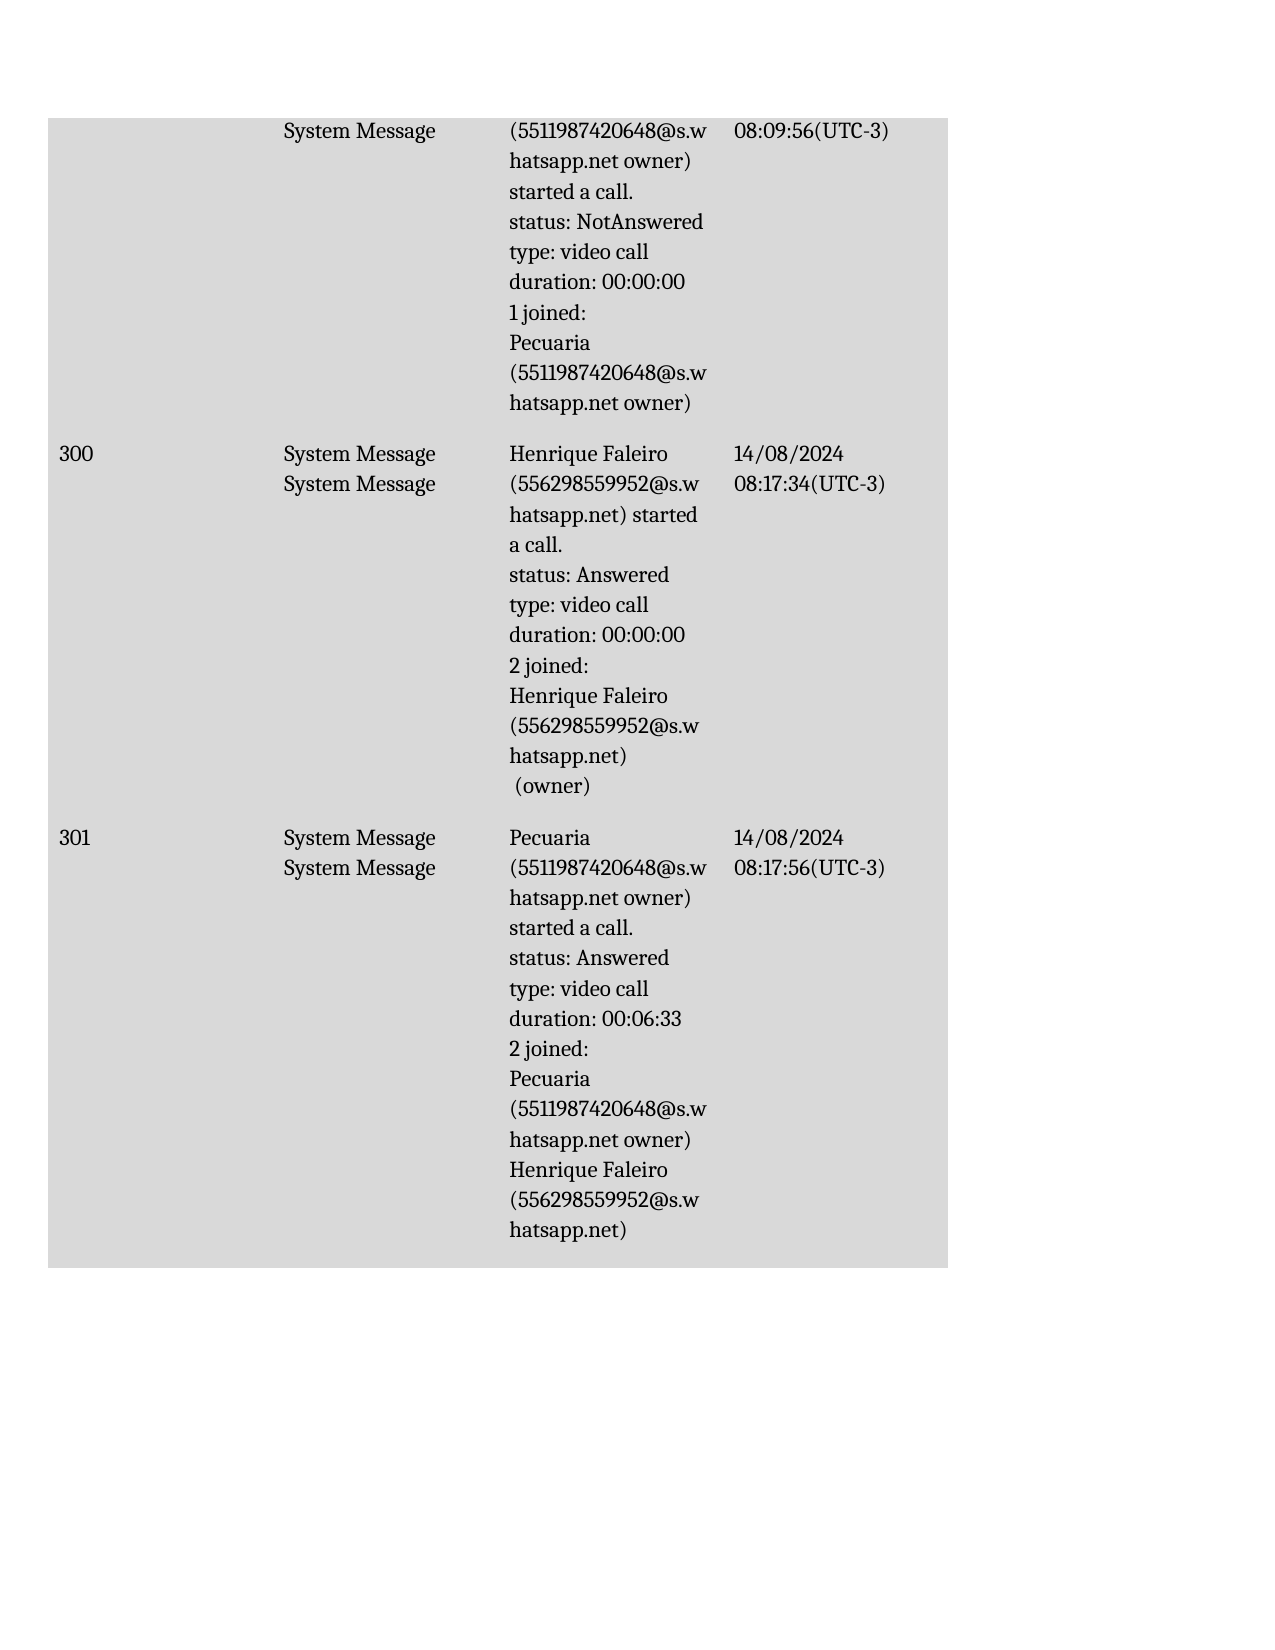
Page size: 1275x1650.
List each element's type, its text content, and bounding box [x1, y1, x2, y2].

table_cell 14/08/2024 08:17:56(UTC-3) [723, 824, 948, 1268]
table_cell Pecuaria (5511987420648@s.whatsapp.net owner) started a call. status: Answered type: video call duration: 00:06:33 2 joined: Pecuaria (5511987420648@s.whatsapp.net owner) Henrique Faleiro (556298559952@s.whatsapp.net) [498, 824, 723, 1268]
table_cell 299 [48, 118, 273, 441]
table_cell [498, 118, 723, 441]
table_cell 300 [48, 441, 273, 824]
table_cell Henrique Faleiro (556298559952@s.whatsapp.net) started a call. status: Answered type: video call duration: 00:00:00 2 joined: Henrique Faleiro (556298559952@s.whatsapp.net) (owner) [498, 441, 723, 824]
table_cell System Message System Message [273, 441, 498, 824]
table_cell System Message System Message [273, 824, 498, 1268]
table_cell 301 [48, 824, 273, 1268]
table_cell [723, 118, 948, 441]
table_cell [273, 118, 498, 441]
table_cell 14/08/2024 08:17:34(UTC-3) [723, 441, 948, 824]
